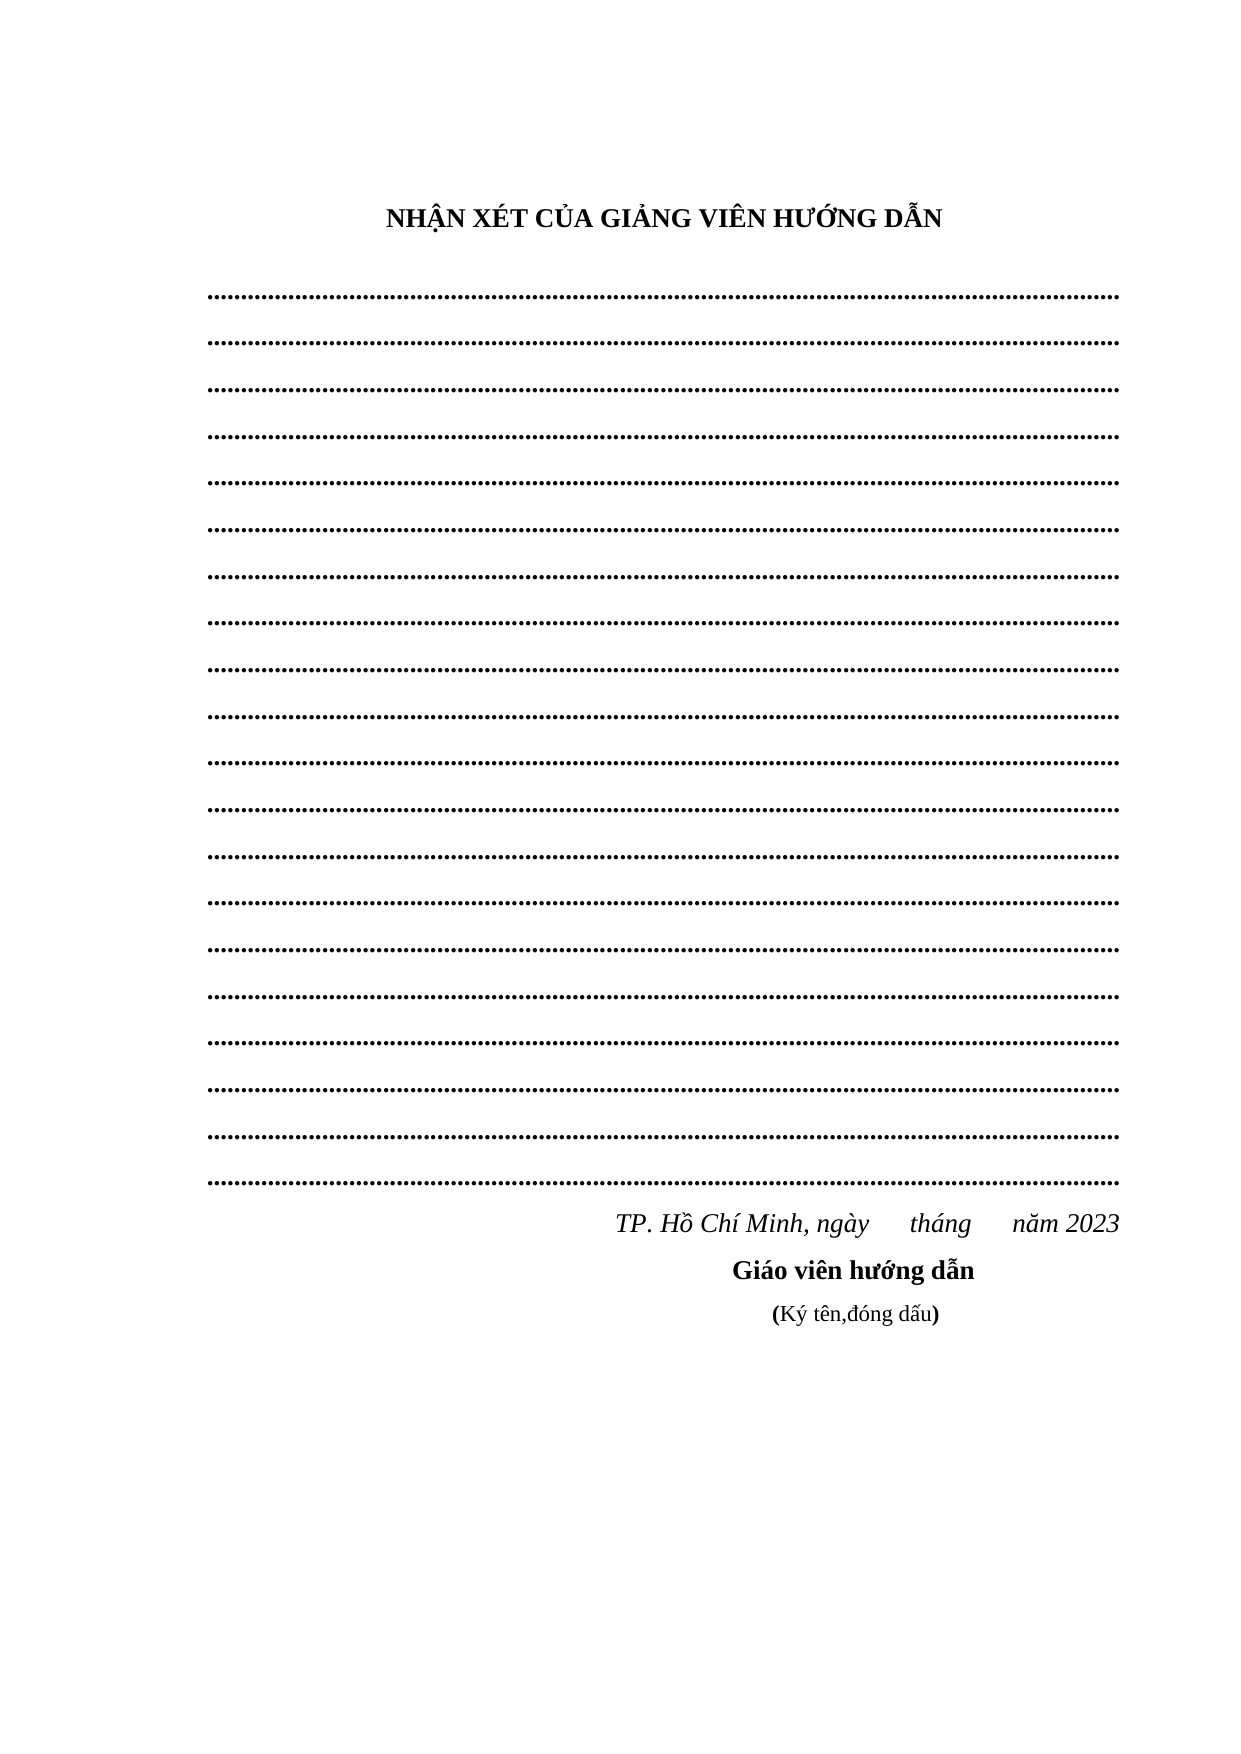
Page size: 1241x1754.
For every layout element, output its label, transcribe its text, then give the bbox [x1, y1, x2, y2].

text (Ký tên,đóng dấu) [207, 1301, 1122, 1327]
text Giáo viên hướng dẫn [207, 1254, 1122, 1285]
text TP. Hồ Chí Minh, ngày tháng năm 2023 [207, 1207, 1122, 1238]
subtitle NHẬN XÉT CỦA GIẢNG VIÊN HƯỚNG DẪN [207, 202, 1122, 233]
